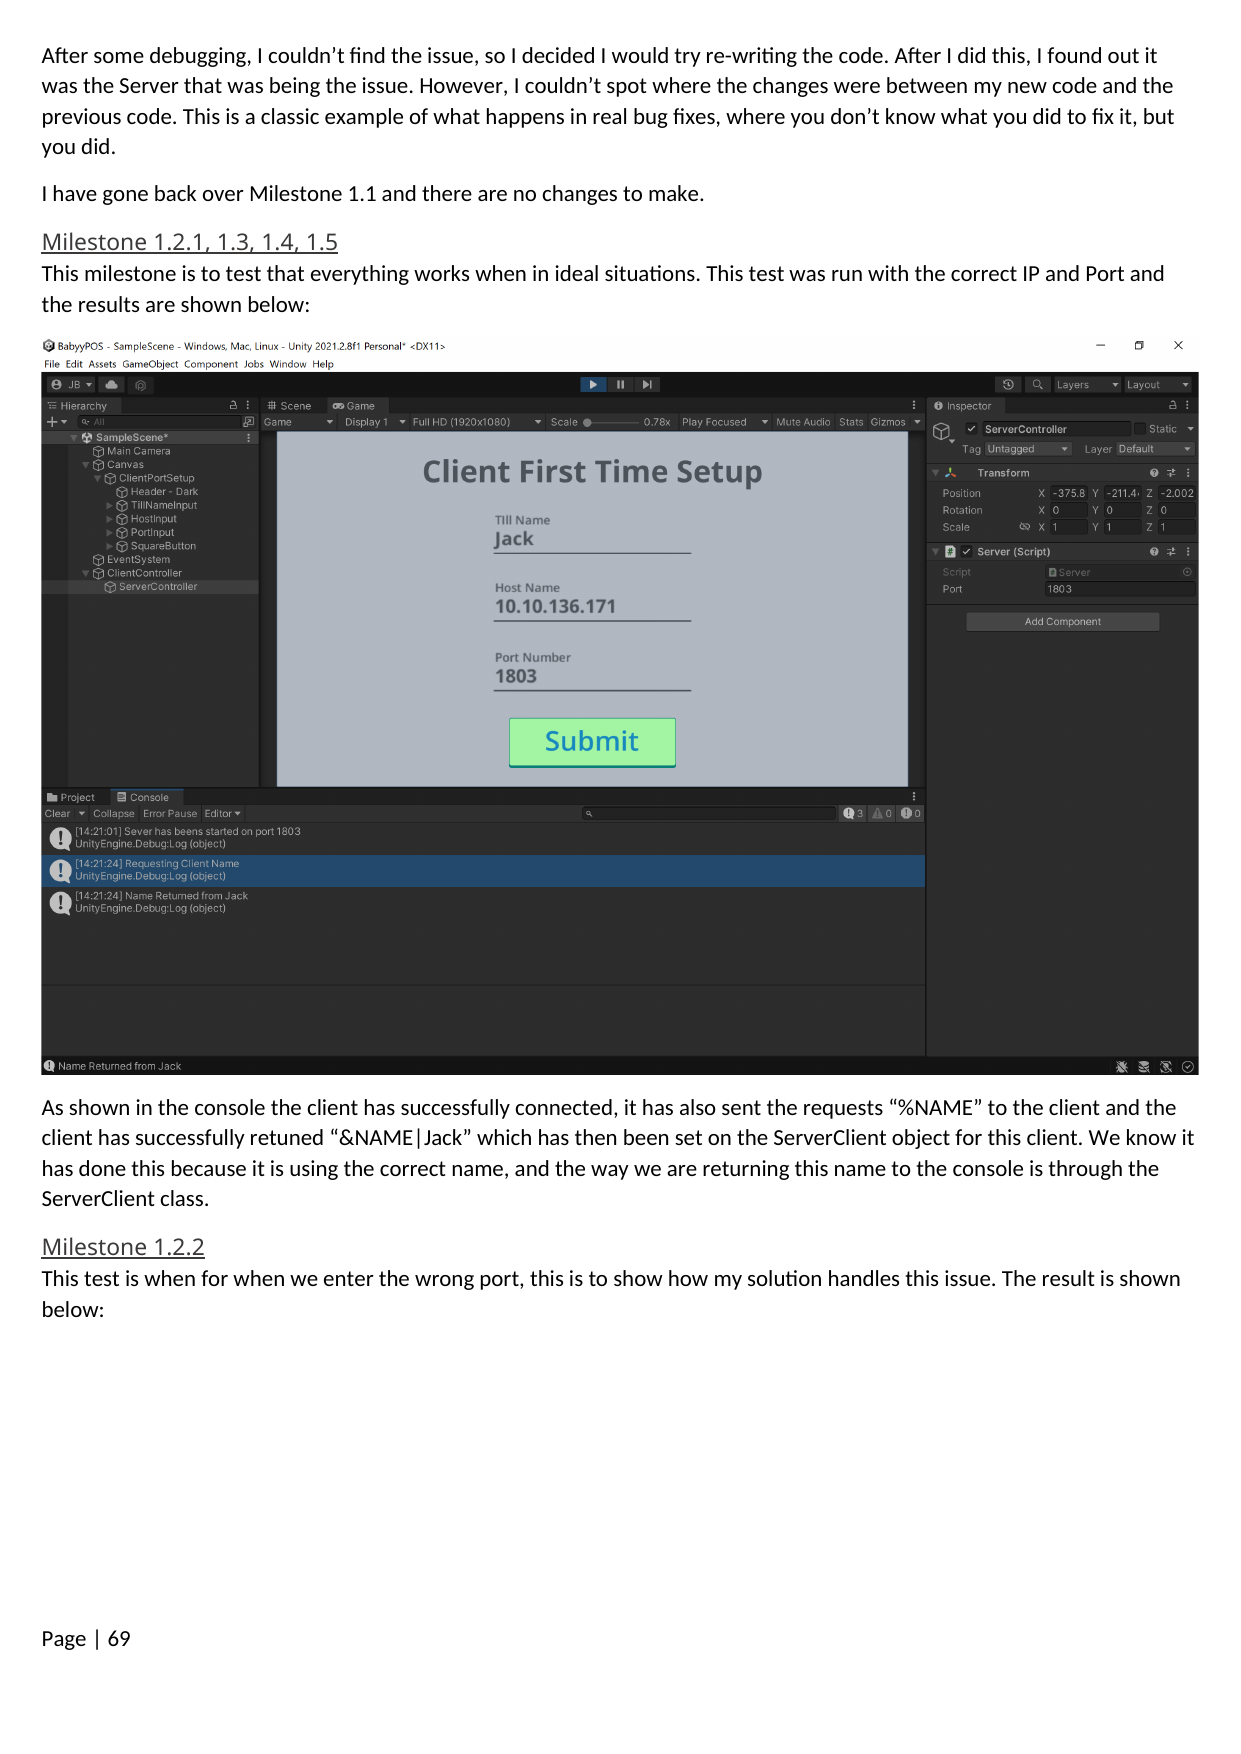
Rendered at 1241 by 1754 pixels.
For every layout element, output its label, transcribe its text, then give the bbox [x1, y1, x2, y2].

text This test is when for when we enter the wrong port, this is to show how my solution handles this issue. The result is shown below: [41, 1264, 1199, 1323]
text I have gone back over Milestone 1.1 and there are no changes to make. [41, 179, 1199, 207]
text This milestone is to test that everything works when in ideal situations. This test was run with the correct IP and Port and the results are shown below: [41, 259, 1199, 318]
text As shown in the console the client has successfully connected, it has also sent the requests “%NAME” to the client and the client has successfully retuned “&NAME|Jack” which has then been set on the ServerClient object for this client. We know it has done this because it is using the correct name, and the way we are returning this name to the console is through the ServerClient class. [41, 1093, 1199, 1212]
subtitle Milestone 1.2.1, 1.3, 1.4, 1.5 [41, 226, 1199, 257]
subtitle Milestone 1.2.2 [41, 1231, 1199, 1262]
text After some debugging, I couldn’t find the issue, so I decided I would try re-writing the code. After I did this, I found out it was the Server that was being the issue. However, I couldn’t spot where the changes were between my new code and the previous code. This is a classic example of what happens in real bug fixes, where you don’t know what you did to fix it, but you did. [41, 41, 1199, 160]
picture [41, 336, 1199, 1075]
